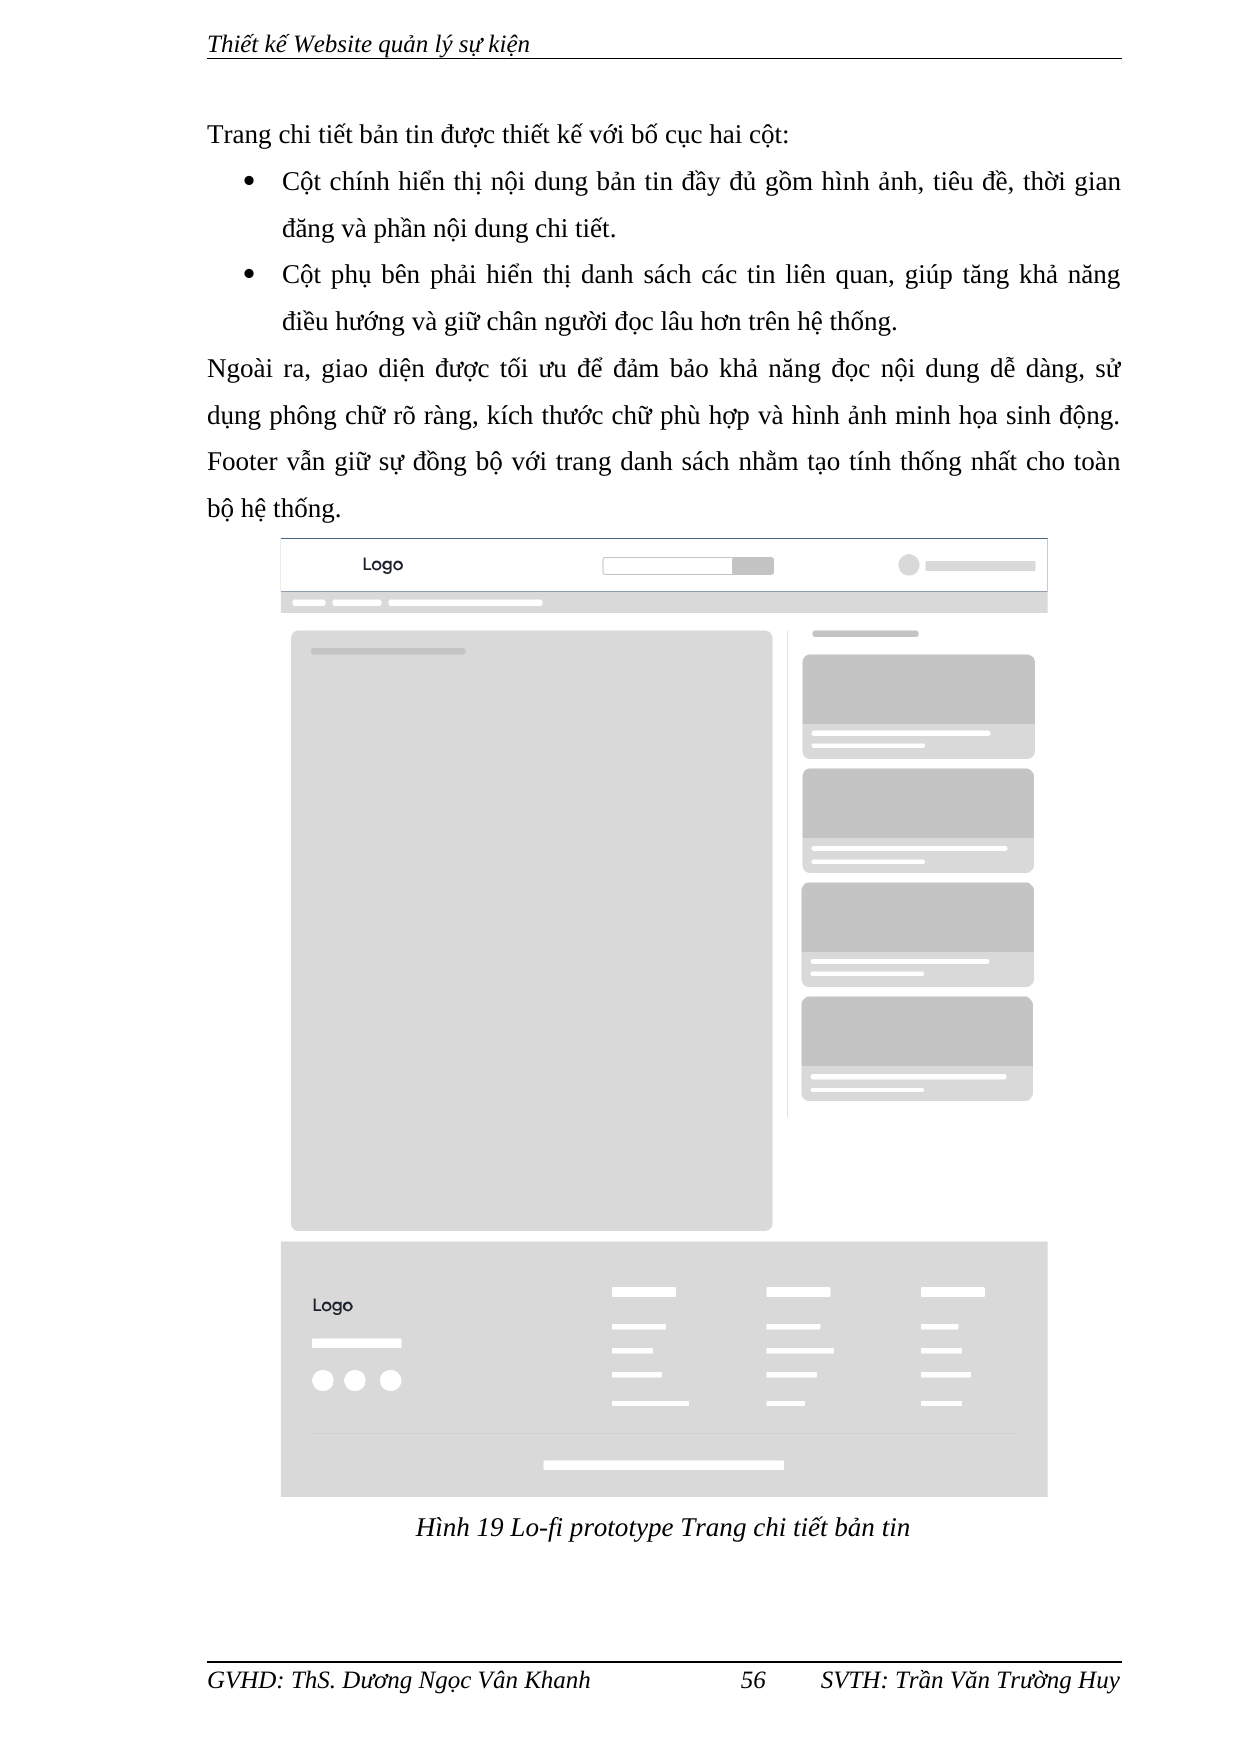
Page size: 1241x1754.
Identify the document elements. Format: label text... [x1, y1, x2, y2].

text Trang chi tiết bản tin được thiết kế với bố cục hai cột: [207, 118, 1122, 150]
text Ngoài ra, giao diện được tối ưu để đảm bảo khả năng đọc nội dung dễ dàng, sử dụng phông chữ rõ ràng, kích thước chữ phù hợp và hình ảnh minh họa sinh động. Footer vẫn giữ sự đồng bộ với trang danh sách nhằm tạo tính thống nhất cho toàn bộ hệ thống. [207, 352, 1122, 523]
picture [280, 538, 1048, 1497]
list Cột chính hiển thị nội dung bản tin đầy đủ gồm hình ảnh, tiêu đề, thời gian đăng và phần nội dung chi tiết. [244, 165, 1122, 243]
list Cột phụ bên phải hiển thị danh sách các tin liên quan, giúp tăng khả năng điều hướng và giữ chân người đọc lâu hơn trên hệ thống. [244, 259, 1122, 337]
